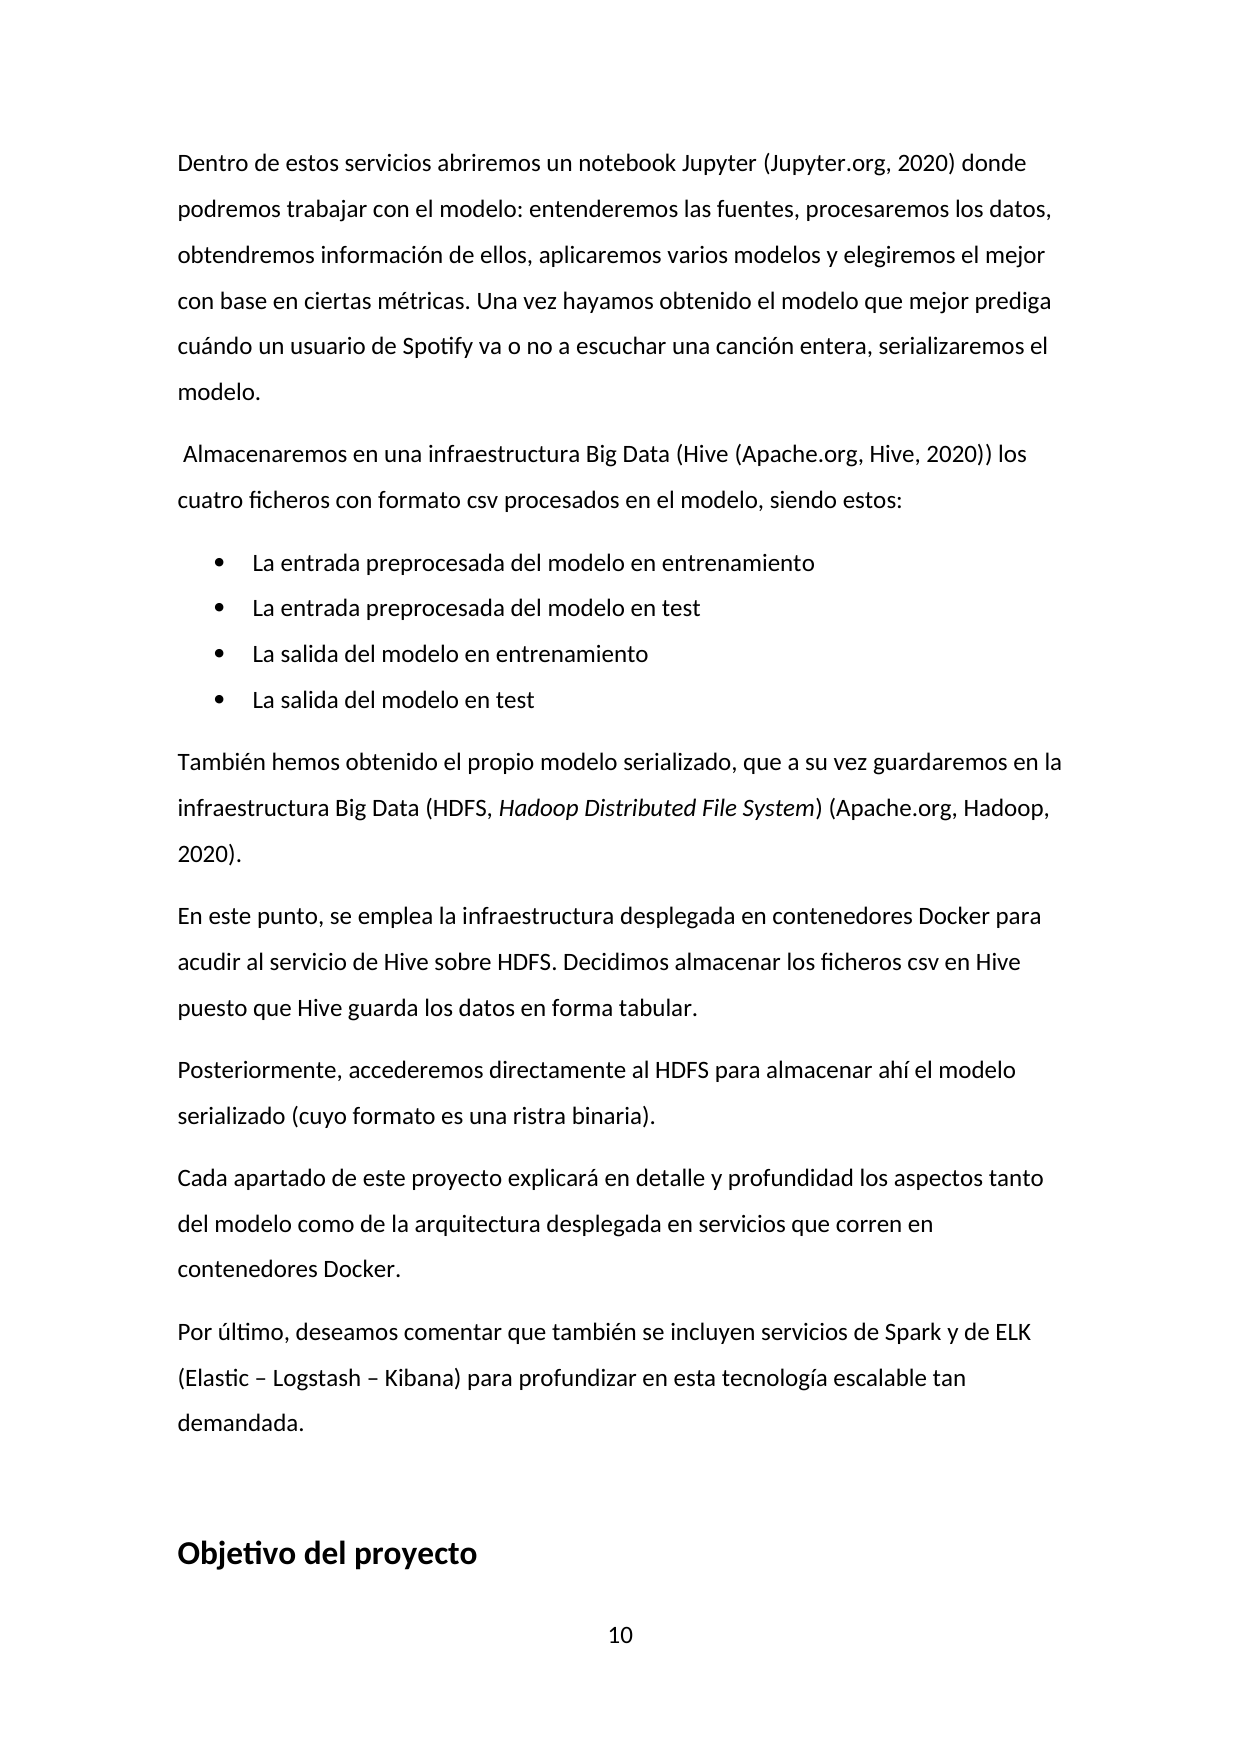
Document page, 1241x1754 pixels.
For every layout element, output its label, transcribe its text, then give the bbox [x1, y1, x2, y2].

text Cada apartado de este proyecto explicará en detalle y profundidad los aspectos tanto del modelo como de la arquitectura desplegada en servicios que corren en contenedores Docker. [177, 1162, 1063, 1284]
list La entrada preprocesada del modelo en test [215, 592, 1063, 623]
list La salida del modelo en entrenamiento [215, 638, 1063, 669]
text Posteriormente, accederemos directamente al HDFS para almacenar ahí el modelo serializado (cuyo formato es una ristra binaria). [177, 1054, 1063, 1130]
text Por último, deseamos comentar que también se incluyen servicios de Spark y de ELK (Elastic – Logstash – Kibana) para profundizar en esta tecnología escalable tan demandada. [177, 1316, 1063, 1438]
subtitle Objetivo del proyecto [177, 1532, 1063, 1573]
text En este punto, se emplea la infraestructura desplegada en contenedores Docker para acudir al servicio de Hive sobre HDFS. Decidimos almacenar los ficheros csv en Hive puesto que Hive guarda los datos en forma tabular. [177, 900, 1063, 1022]
text Dentro de estos servicios abriremos un notebook Jupyter donde podremos trabajar con el modelo: entenderemos las fuentes, procesaremos los datos, obtendremos información de ellos, aplicaremos varios modelos y elegiremos el mejor con base en ciertas métricas. Una vez hayamos obtenido el modelo que mejor prediga cuándo un usuario de Spotify va o no a escuchar una canción entera, serializaremos el modelo. [177, 148, 1063, 407]
list La salida del modelo en test [215, 684, 1063, 714]
text También hemos obtenido el propio modelo serializado, que a su vez guardaremos en la infraestructura Big Data (HDFS, Hadoop Distributed File System) . [177, 746, 1063, 868]
text Almacenaremos en una infraestructura Big Data (Hive) los cuatro ficheros con formato csv procesados en el modelo, siendo estos: [177, 439, 1063, 515]
list La entrada preprocesada del modelo en entrenamiento [215, 547, 1063, 577]
